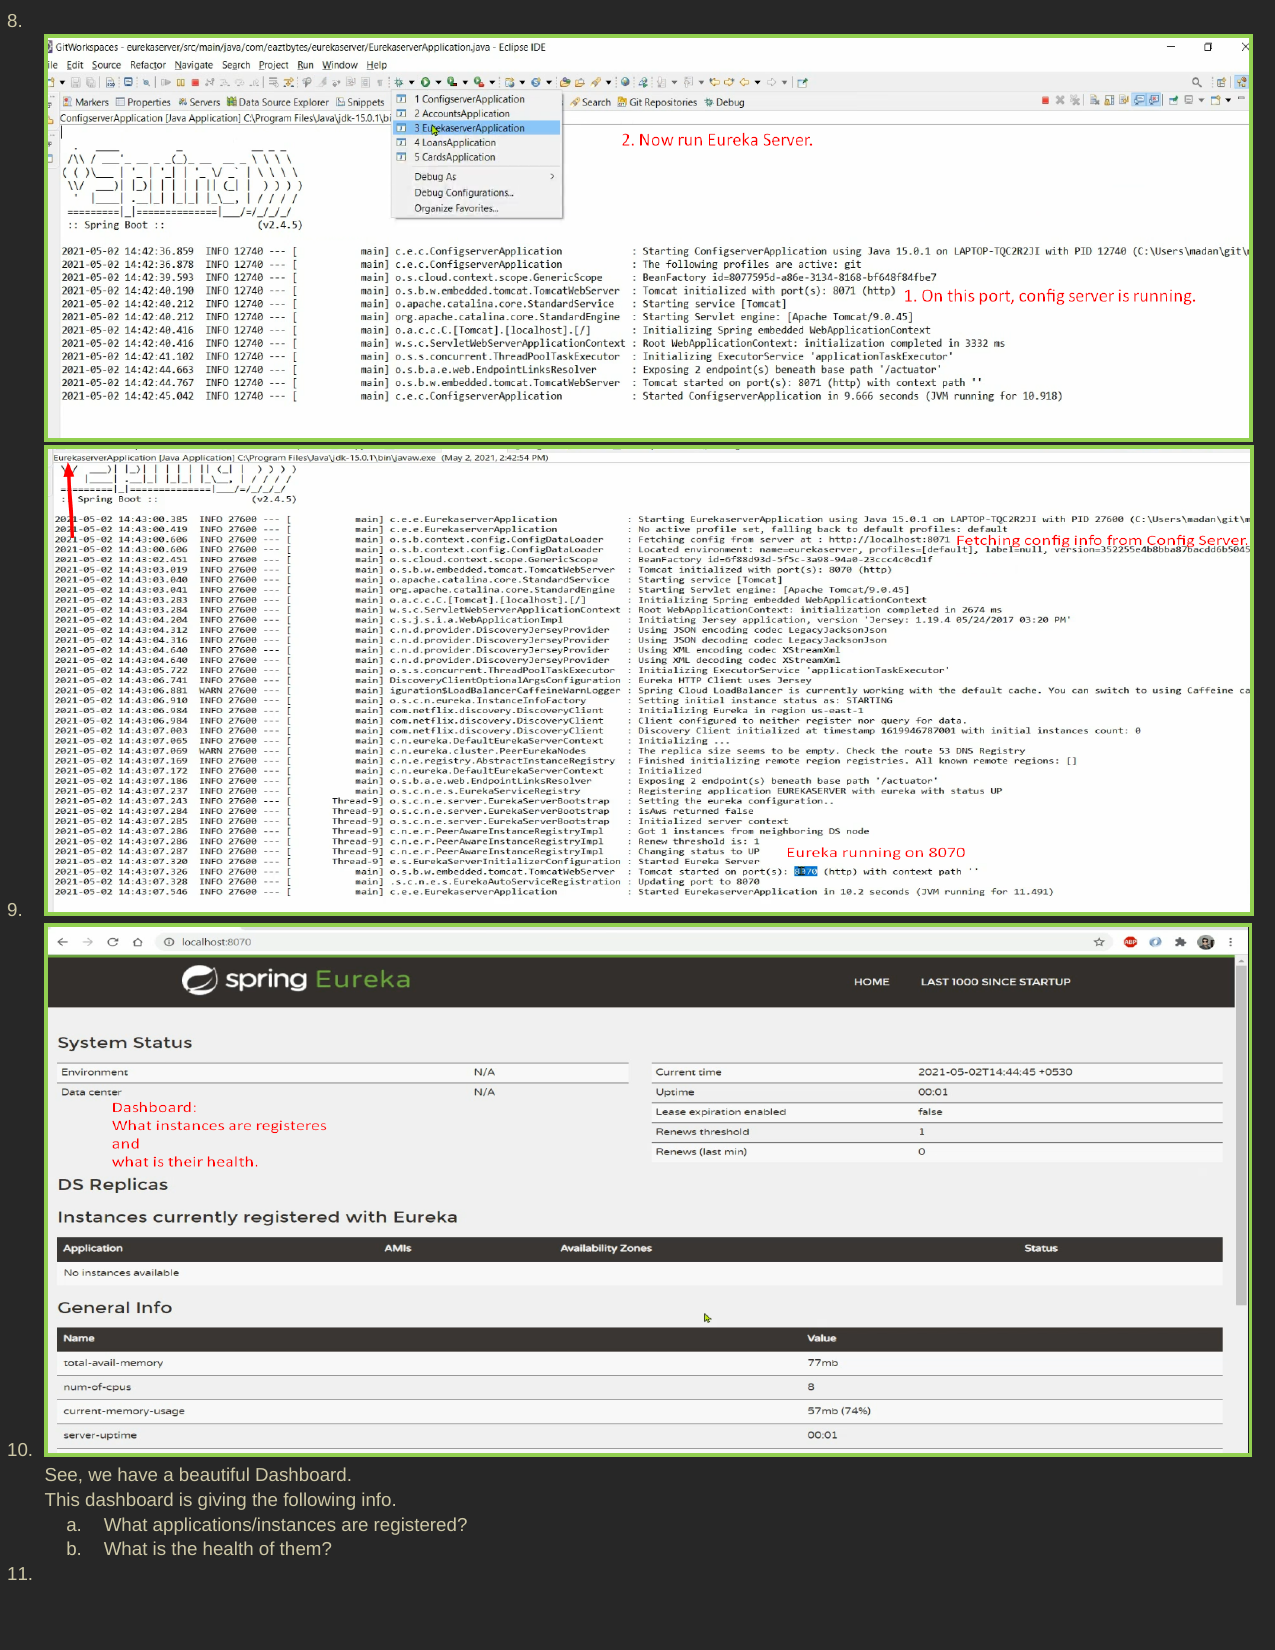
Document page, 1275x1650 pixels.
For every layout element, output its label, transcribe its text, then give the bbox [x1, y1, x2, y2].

list What applications/instances are registered? [66, 1513, 1255, 1535]
picture [48, 38, 1249, 438]
picture [48, 449, 1250, 912]
list What is the health of them? [66, 1538, 1255, 1560]
picture [48, 927, 1249, 1453]
